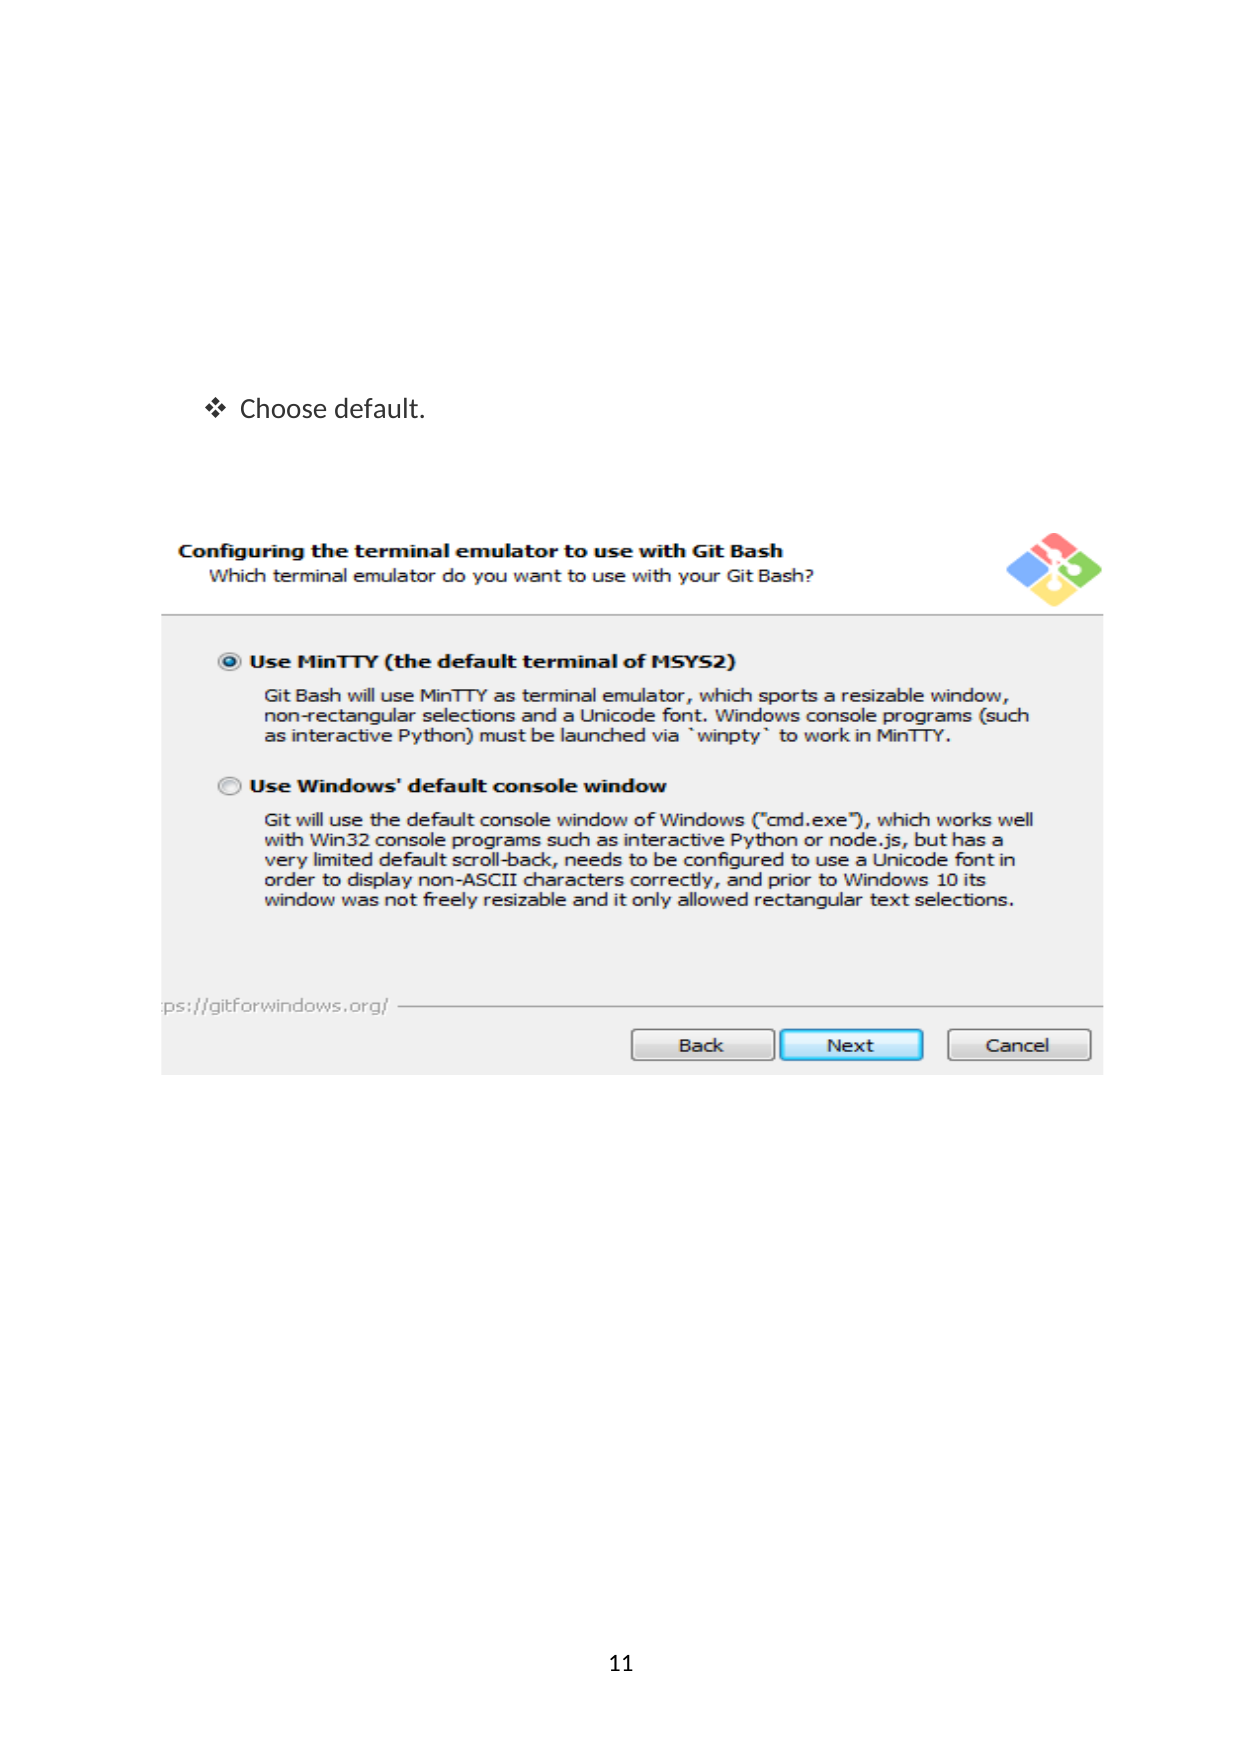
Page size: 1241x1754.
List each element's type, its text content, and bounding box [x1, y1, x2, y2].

list Choose default. [202, 390, 1194, 426]
picture [161, 533, 1104, 1075]
